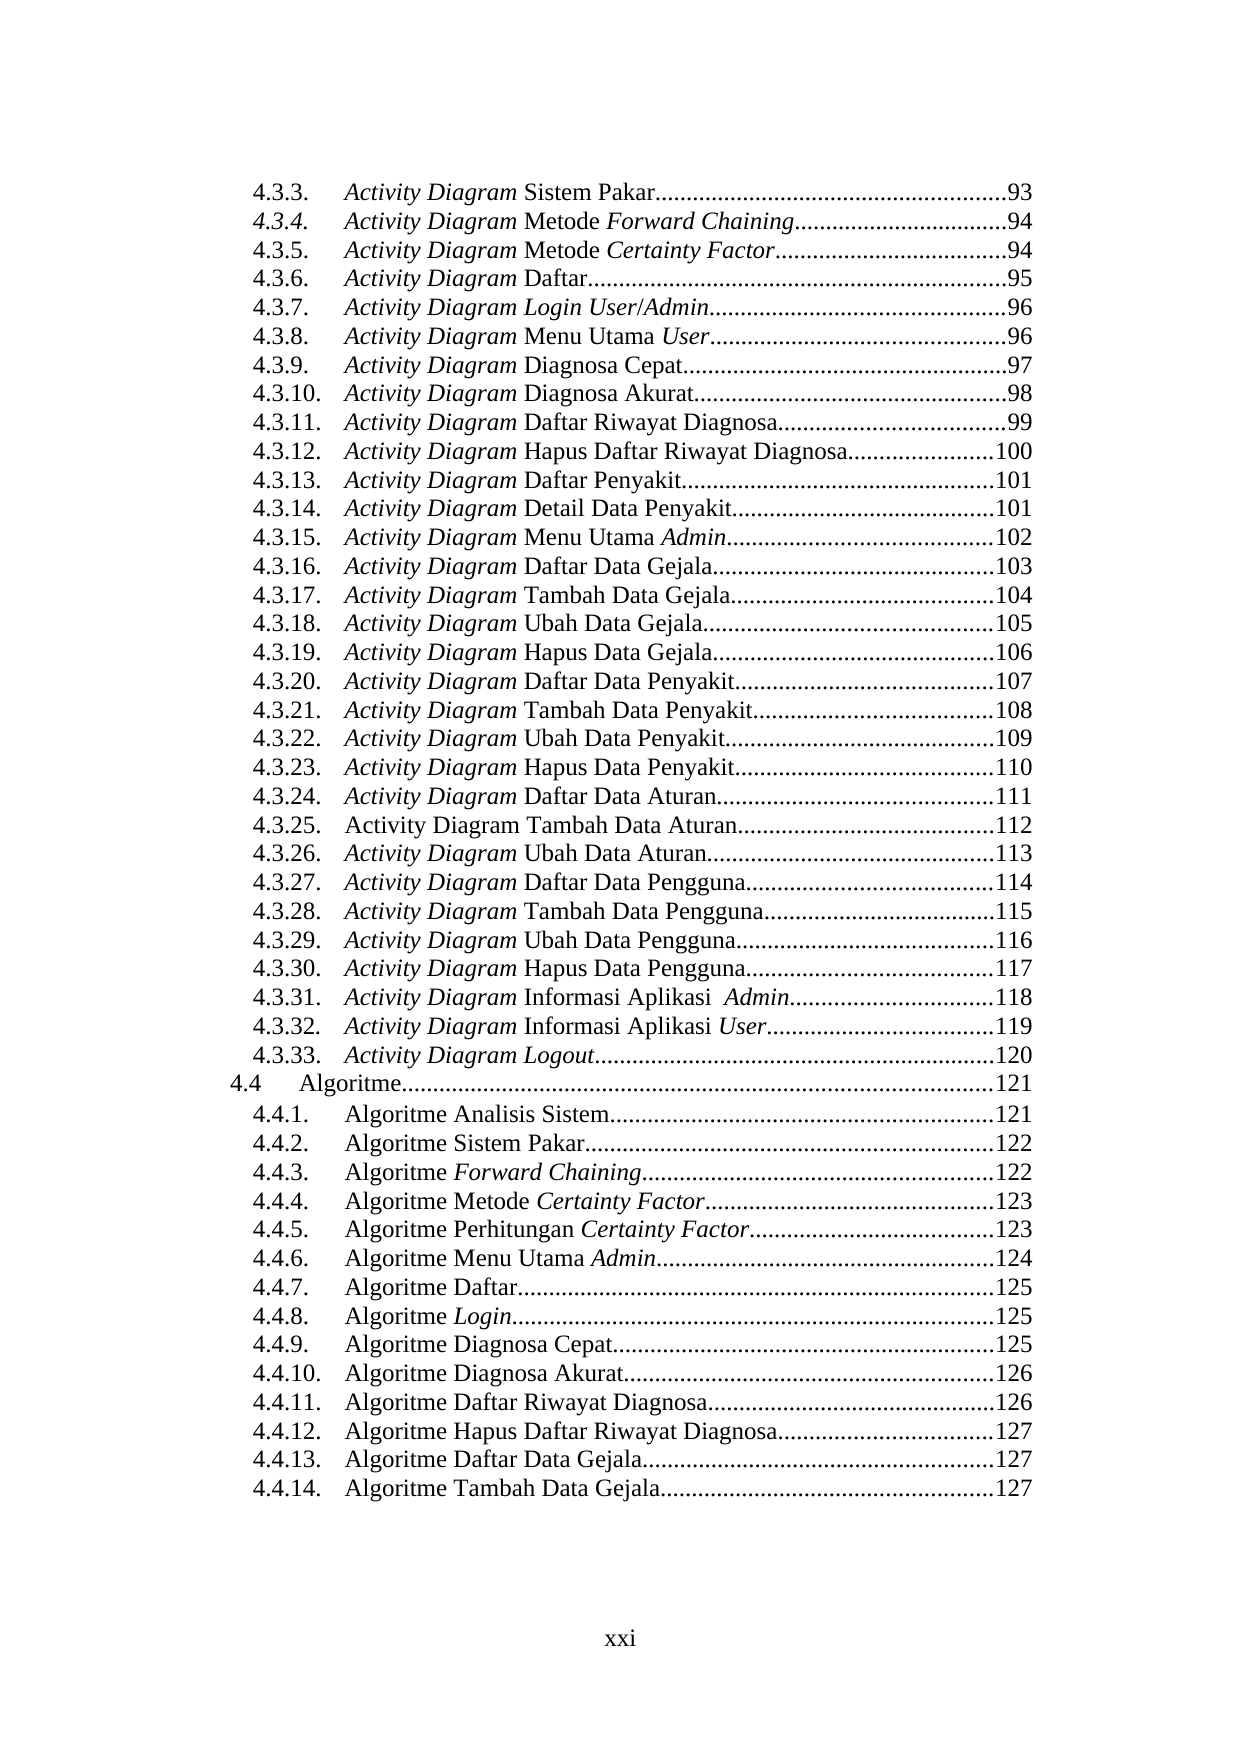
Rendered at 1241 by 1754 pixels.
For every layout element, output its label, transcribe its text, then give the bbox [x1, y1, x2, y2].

text 4.3.29. Activity Diagram Ubah Data Pengguna 116 [253, 925, 1033, 953]
text 4.4.7. Algoritme Daftar 125 [253, 1272, 1033, 1301]
text 4.4.3. Algoritme Forward Chaining 122 [253, 1157, 1033, 1186]
text 4.3.21. Activity Diagram Tambah Data Penyakit 108 [253, 695, 1033, 723]
text 4.3.33. Activity Diagram Logout 120 [253, 1040, 1033, 1068]
text 4.3.30. Activity Diagram Hapus Data Pengguna 117 [253, 953, 1033, 982]
text 4.4.9. Algoritme Diagnosa Cepat 125 [253, 1329, 1033, 1358]
text 4.4.1. Algoritme Analisis Sistem 121 [253, 1099, 1033, 1128]
text 4.3.20. Activity Diagram Daftar Data Penyakit 107 [253, 666, 1033, 695]
text 4.3.11. Activity Diagram Daftar Riwayat Diagnosa 99 [253, 407, 1033, 436]
text 4.3.8. Activity Diagram Menu Utama User 96 [253, 321, 1033, 350]
text 4.3.31. Activity Diagram Informasi Aplikasi Admin 118 [253, 982, 1033, 1011]
text 4.3.32. Activity Diagram Informasi Aplikasi User 119 [253, 1011, 1033, 1040]
text 4.3.10. Activity Diagram Diagnosa Akurat 98 [253, 378, 1033, 407]
text 4.4.6. Algoritme Menu Utama Admin 124 [253, 1243, 1033, 1272]
text 4.3.18. Activity Diagram Ubah Data Gejala 105 [253, 608, 1033, 637]
text 4.4.13. Algoritme Daftar Data Gejala 127 [253, 1444, 1033, 1473]
text 4.4 Algoritme 121 [230, 1068, 1033, 1097]
text 4.3.6. Activity Diagram Daftar 95 [253, 263, 1033, 292]
text 4.3.12. Activity Diagram Hapus Daftar Riwayat Diagnosa 100 [253, 436, 1033, 465]
text 4.3.9. Activity Diagram Diagnosa Cepat 97 [253, 350, 1033, 378]
text 4.3.19. Activity Diagram Hapus Data Gejala 106 [253, 637, 1033, 666]
text 4.4.2. Algoritme Sistem Pakar 122 [253, 1128, 1033, 1157]
text 4.3.3. Activity Diagram Sistem Pakar 93 [253, 177, 1033, 206]
text 4.3.15. Activity Diagram Menu Utama Admin 102 [253, 522, 1033, 551]
text 4.3.5. Activity Diagram Metode Certainty Factor 94 [253, 235, 1033, 263]
text 4.4.5. Algoritme Perhitungan Certainty Factor 123 [253, 1214, 1033, 1243]
text 4.3.14. Activity Diagram Detail Data Penyakit 101 [253, 493, 1033, 522]
text 4.4.11. Algoritme Daftar Riwayat Diagnosa 126 [253, 1387, 1033, 1416]
text 4.4.14. Algoritme Tambah Data Gejala 127 [253, 1473, 1033, 1502]
text 4.4.12. Algoritme Hapus Daftar Riwayat Diagnosa 127 [253, 1416, 1033, 1444]
text 4.3.22. Activity Diagram Ubah Data Penyakit 109 [253, 723, 1033, 752]
text 4.3.27. Activity Diagram Daftar Data Pengguna 114 [253, 867, 1033, 896]
text 4.3.7. Activity Diagram Login User/Admin 96 [253, 292, 1033, 321]
text 4.3.25. Activity Diagram Tambah Data Aturan 112 [253, 810, 1033, 838]
text 4.3.28. Activity Diagram Tambah Data Pengguna 115 [253, 896, 1033, 925]
text 4.4.8. Algoritme Login 125 [253, 1301, 1033, 1329]
text 4.3.13. Activity Diagram Daftar Penyakit 101 [253, 465, 1033, 493]
text 4.3.23. Activity Diagram Hapus Data Penyakit 110 [253, 752, 1033, 781]
text 4.3.24. Activity Diagram Daftar Data Aturan 111 [253, 781, 1033, 810]
text 4.3.16. Activity Diagram Daftar Data Gejala 103 [253, 551, 1033, 580]
text 4.3.26. Activity Diagram Ubah Data Aturan 113 [253, 838, 1033, 867]
text 4.3.17. Activity Diagram Tambah Data Gejala 104 [253, 580, 1033, 608]
text 4.4.10. Algoritme Diagnosa Akurat 126 [253, 1358, 1033, 1387]
text 4.4.4. Algoritme Metode Certainty Factor 123 [253, 1186, 1033, 1214]
text 4.3.4. Activity Diagram Metode Forward Chaining 94 [253, 206, 1033, 235]
